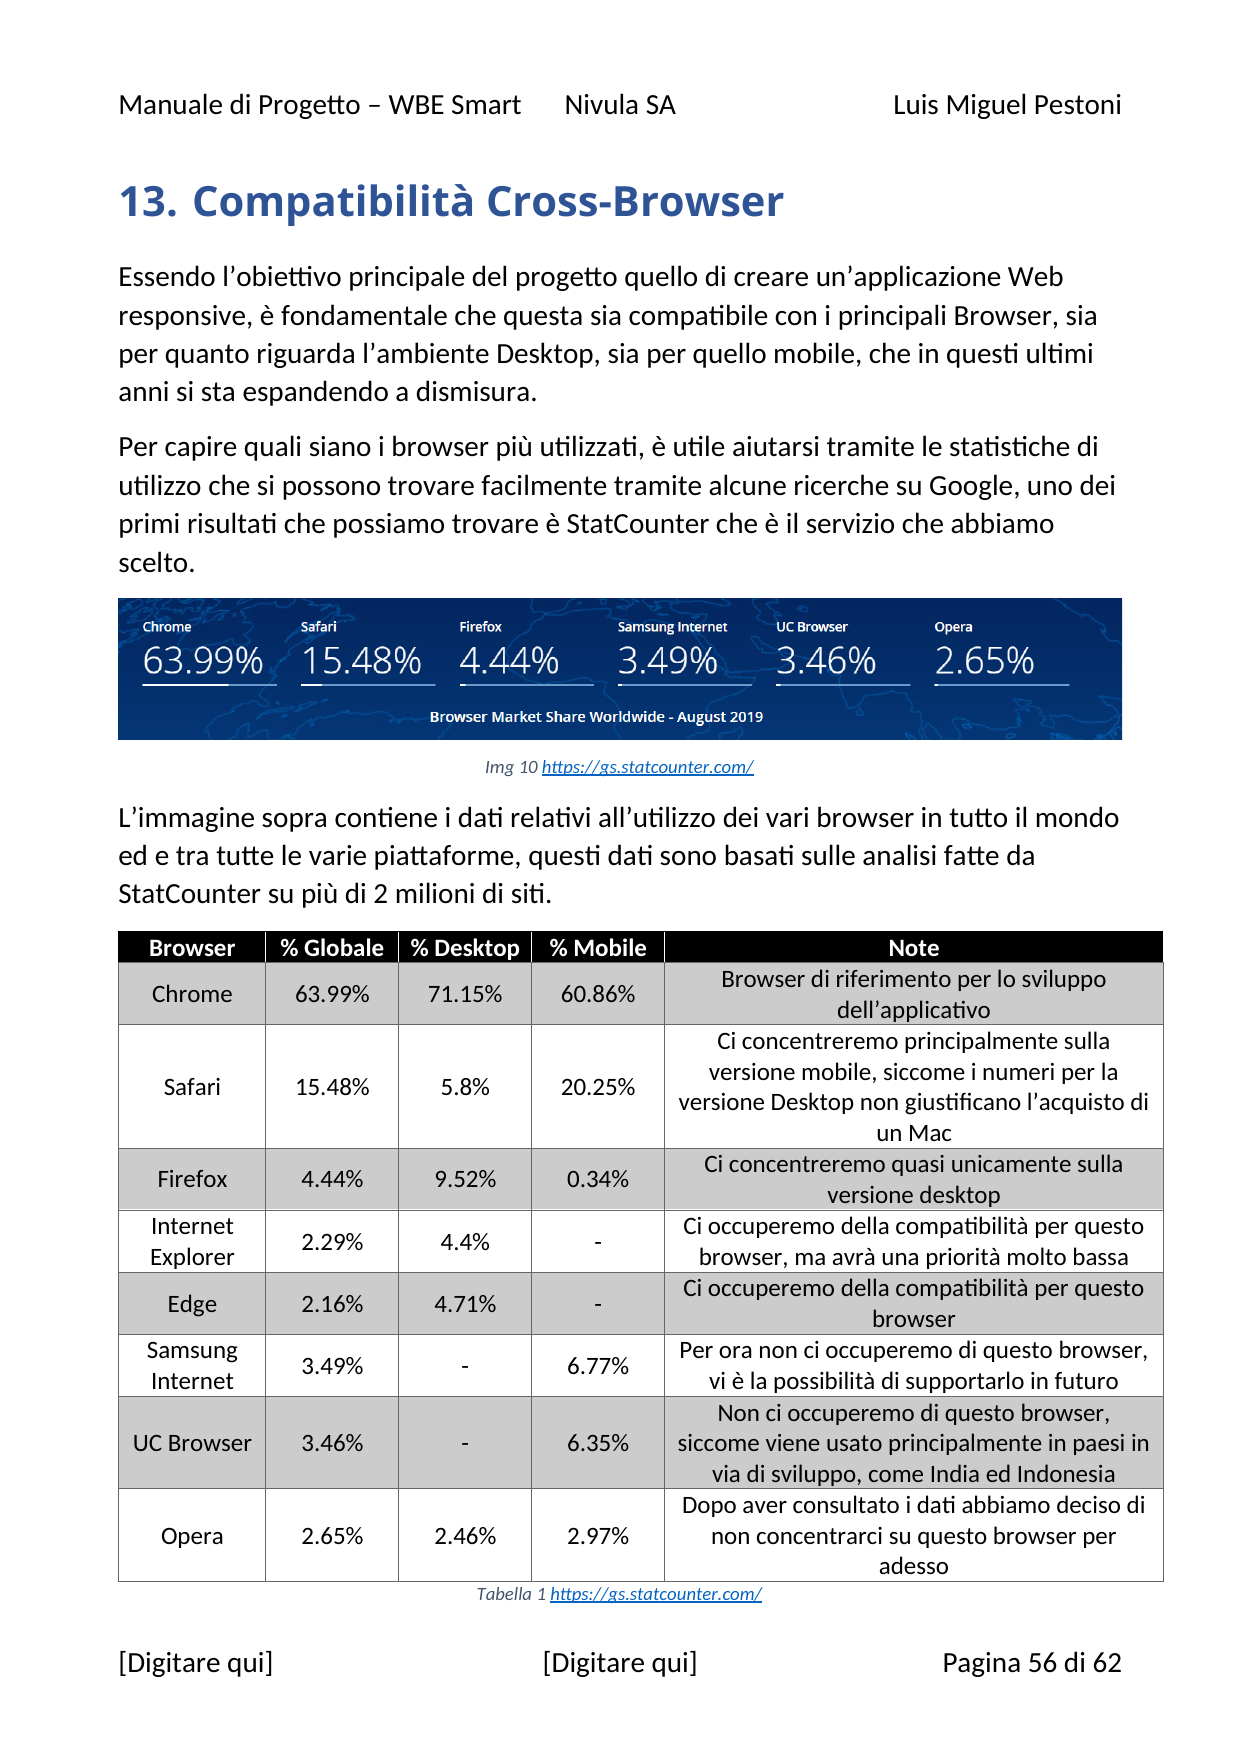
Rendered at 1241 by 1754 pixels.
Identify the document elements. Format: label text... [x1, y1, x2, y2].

table_header % Desktop [399, 932, 531, 962]
table_cell Ci occuperemo della compatibilità per questo browser, ma avrà una priorità molto bassa [665, 1211, 1163, 1272]
table_cell 63.99% [266, 963, 398, 1024]
table_cell Firefox [119, 1149, 265, 1209]
table_cell - [399, 1397, 531, 1488]
table_cell - [399, 1335, 531, 1396]
table_cell Edge [119, 1273, 265, 1334]
table_cell - [532, 1211, 664, 1272]
table_cell Browser di riferimento per lo sviluppo dell’applicativo [665, 963, 1163, 1024]
table_cell 6.35% [532, 1397, 664, 1488]
table_cell Samsung Internet [119, 1335, 265, 1396]
table_cell 60.86% [532, 963, 664, 1024]
text L’immagine sopra contiene i dati relativi all’utilizzo dei vari browser in tutto il mondo ed e tra tutte le varie piattaforme, questi dati sono basati sulle analisi fatte da StatCounter su più di 2 milioni di siti. [118, 799, 1122, 911]
table_cell Safari [119, 1025, 265, 1147]
table_cell 3.46% [266, 1397, 398, 1488]
text Per capire quali siano i browser più utilizzati, è utile aiutarsi tramite le statistiche di utilizzo che si possono trovare facilmente tramite alcune ricerche su Google, uno dei primi risultati che possiamo trovare è StatCounter che è il servizio che abbiamo scelto. [118, 428, 1122, 579]
table_cell Ci concentreremo principalmente sulla versione mobile, siccome i numeri per la versione Desktop non giustificano l’acquisto di un Mac [665, 1025, 1163, 1147]
table_cell 0.34% [532, 1149, 664, 1209]
table_cell Ci concentreremo quasi unicamente sulla versione desktop [665, 1149, 1163, 1209]
table_header % Mobile [532, 932, 664, 962]
table_cell 15.48% [266, 1025, 398, 1147]
table_cell 5.8% [399, 1025, 531, 1147]
table_cell 2.65% [266, 1489, 398, 1581]
table_cell - [532, 1273, 664, 1334]
table_cell 2.16% [266, 1273, 398, 1334]
table_cell Chrome [119, 963, 265, 1024]
table_cell 2.46% [399, 1489, 531, 1581]
table_cell 4.71% [399, 1273, 531, 1334]
table_cell 4.44% [266, 1149, 398, 1209]
subtitle Compatibilità Cross-Browser [118, 172, 1122, 229]
table_header Browser [119, 932, 265, 962]
table_cell 3.49% [266, 1335, 398, 1396]
picture [118, 598, 1123, 740]
table_header Note [665, 932, 1163, 962]
table_cell 71.15% [399, 963, 531, 1024]
table_cell 2.29% [266, 1211, 398, 1272]
table_cell 4.4% [399, 1211, 531, 1272]
table_cell Ci occuperemo della compatibilità per questo browser [665, 1273, 1163, 1334]
table_cell Opera [119, 1489, 265, 1581]
table_header % Globale [266, 932, 398, 962]
table_cell Dopo aver consultato i dati abbiamo deciso di non concentrarci su questo browser per adesso [665, 1489, 1163, 1581]
table_cell Non ci occuperemo di questo browser, siccome viene usato principalmente in paesi in via di sviluppo, come India ed Indonesia [665, 1397, 1163, 1488]
text Tabella 1 https://gs.statcounter.com/ [118, 1582, 1122, 1605]
table_cell Internet Explorer [119, 1211, 265, 1272]
table_cell 20.25% [532, 1025, 664, 1147]
table_cell UC Browser [119, 1397, 265, 1488]
table_cell 9.52% [399, 1149, 531, 1209]
table_cell 2.97% [532, 1489, 664, 1581]
text Essendo l’obiettivo principale del progetto quello di creare un’applicazione Web responsive, è fondamentale che questa sia compatibile con i principali Browser, sia per quanto riguarda l’ambiente Desktop, sia per quello mobile, che in questi ultimi anni si sta espandendo a dismisura. [118, 258, 1122, 409]
table_cell 6.77% [532, 1335, 664, 1396]
table_cell Per ora non ci occuperemo di questo browser, vi è la possibilità di supportarlo in futuro [665, 1335, 1163, 1396]
text Img 10 https://gs.statcounter.com/ [118, 755, 1122, 778]
